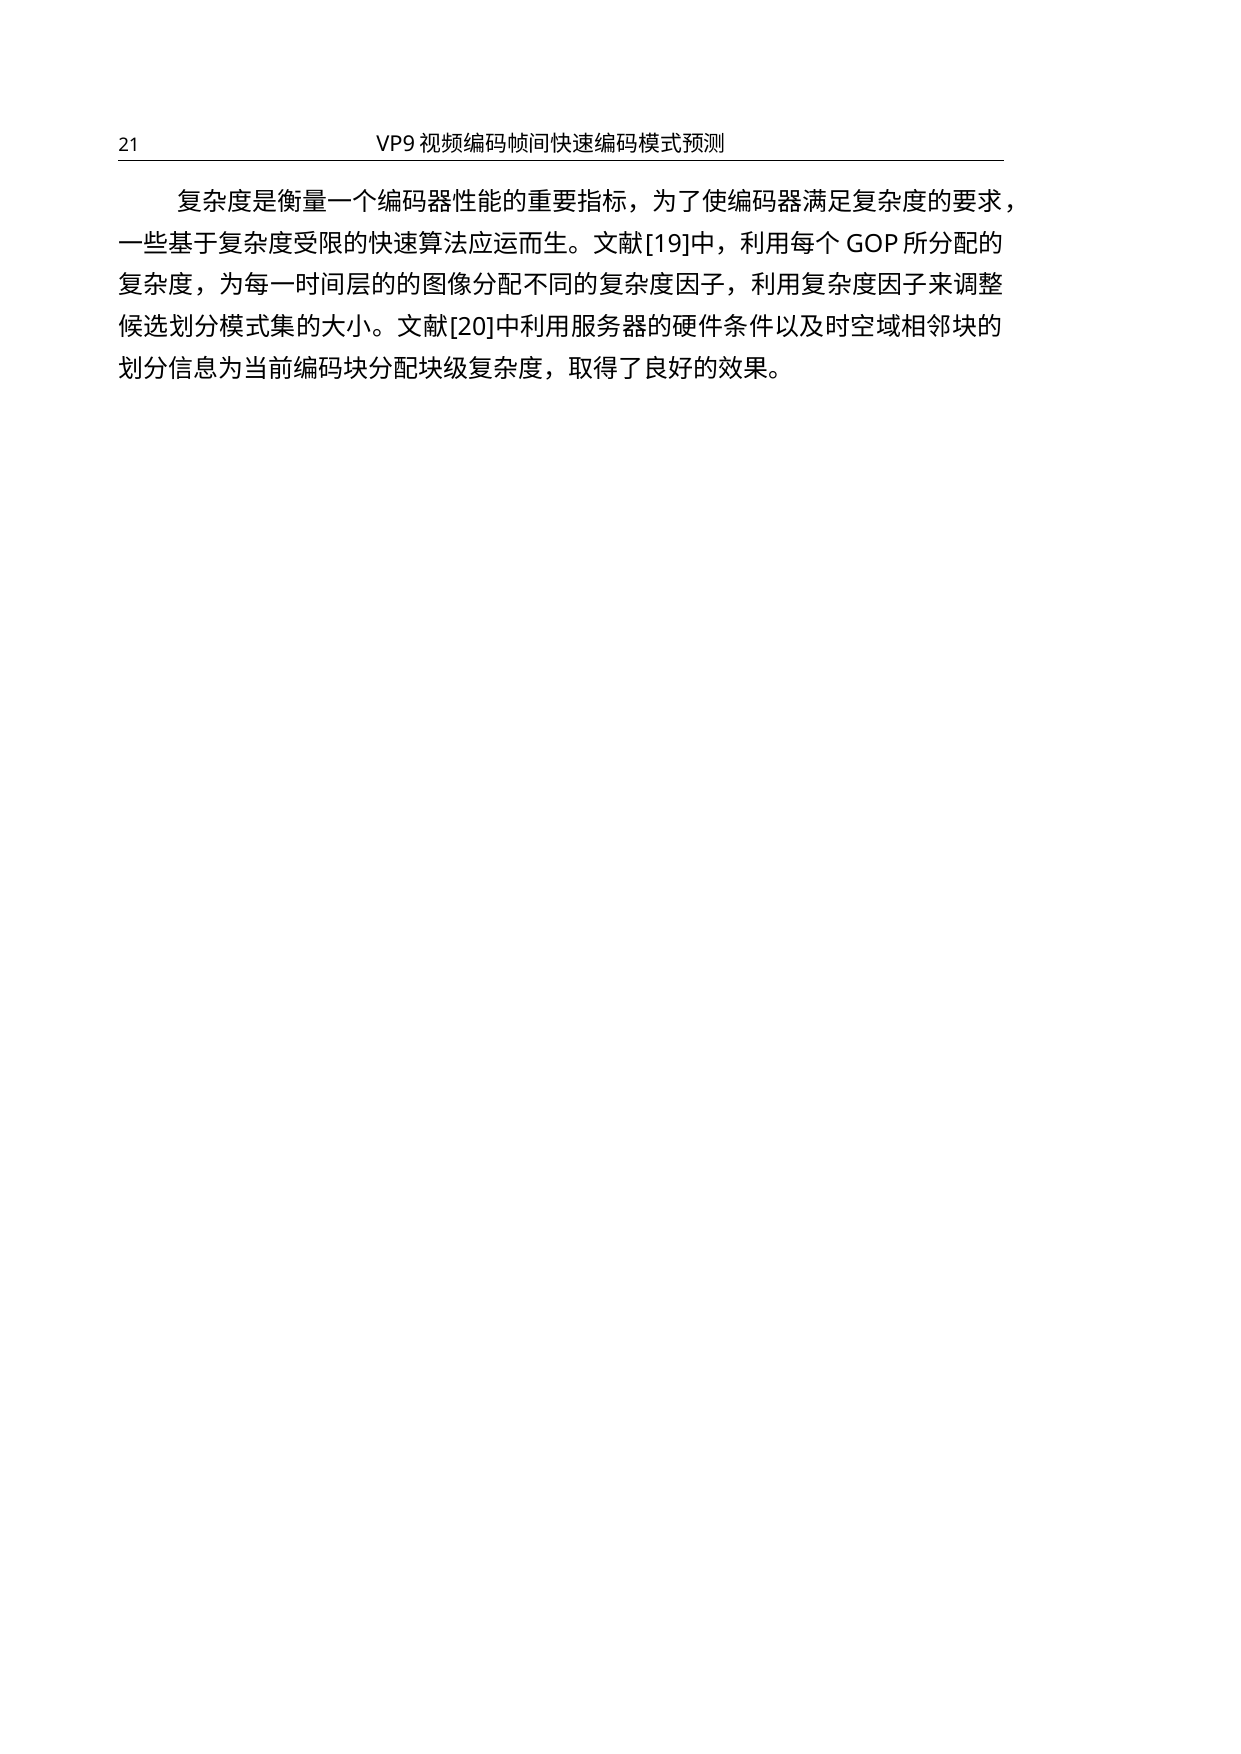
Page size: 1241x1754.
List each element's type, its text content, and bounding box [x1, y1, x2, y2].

text 复杂度是衡量一个编码器性能的重要指标，为了使编码器满足复杂度的要求，一些基于复杂度受限的快速算法应运而生。文献[19]中，利用每个GOP所分配的复杂度，为每一时间层的的图像分配不同的复杂度因子，利用复杂度因子来调整候选划分模式集的大小。文献[20]中利用服务器的硬件条件以及时空域相邻块的划分信息为当前编码块分配块级复杂度，取得了良好的效果。 [118, 177, 1004, 386]
